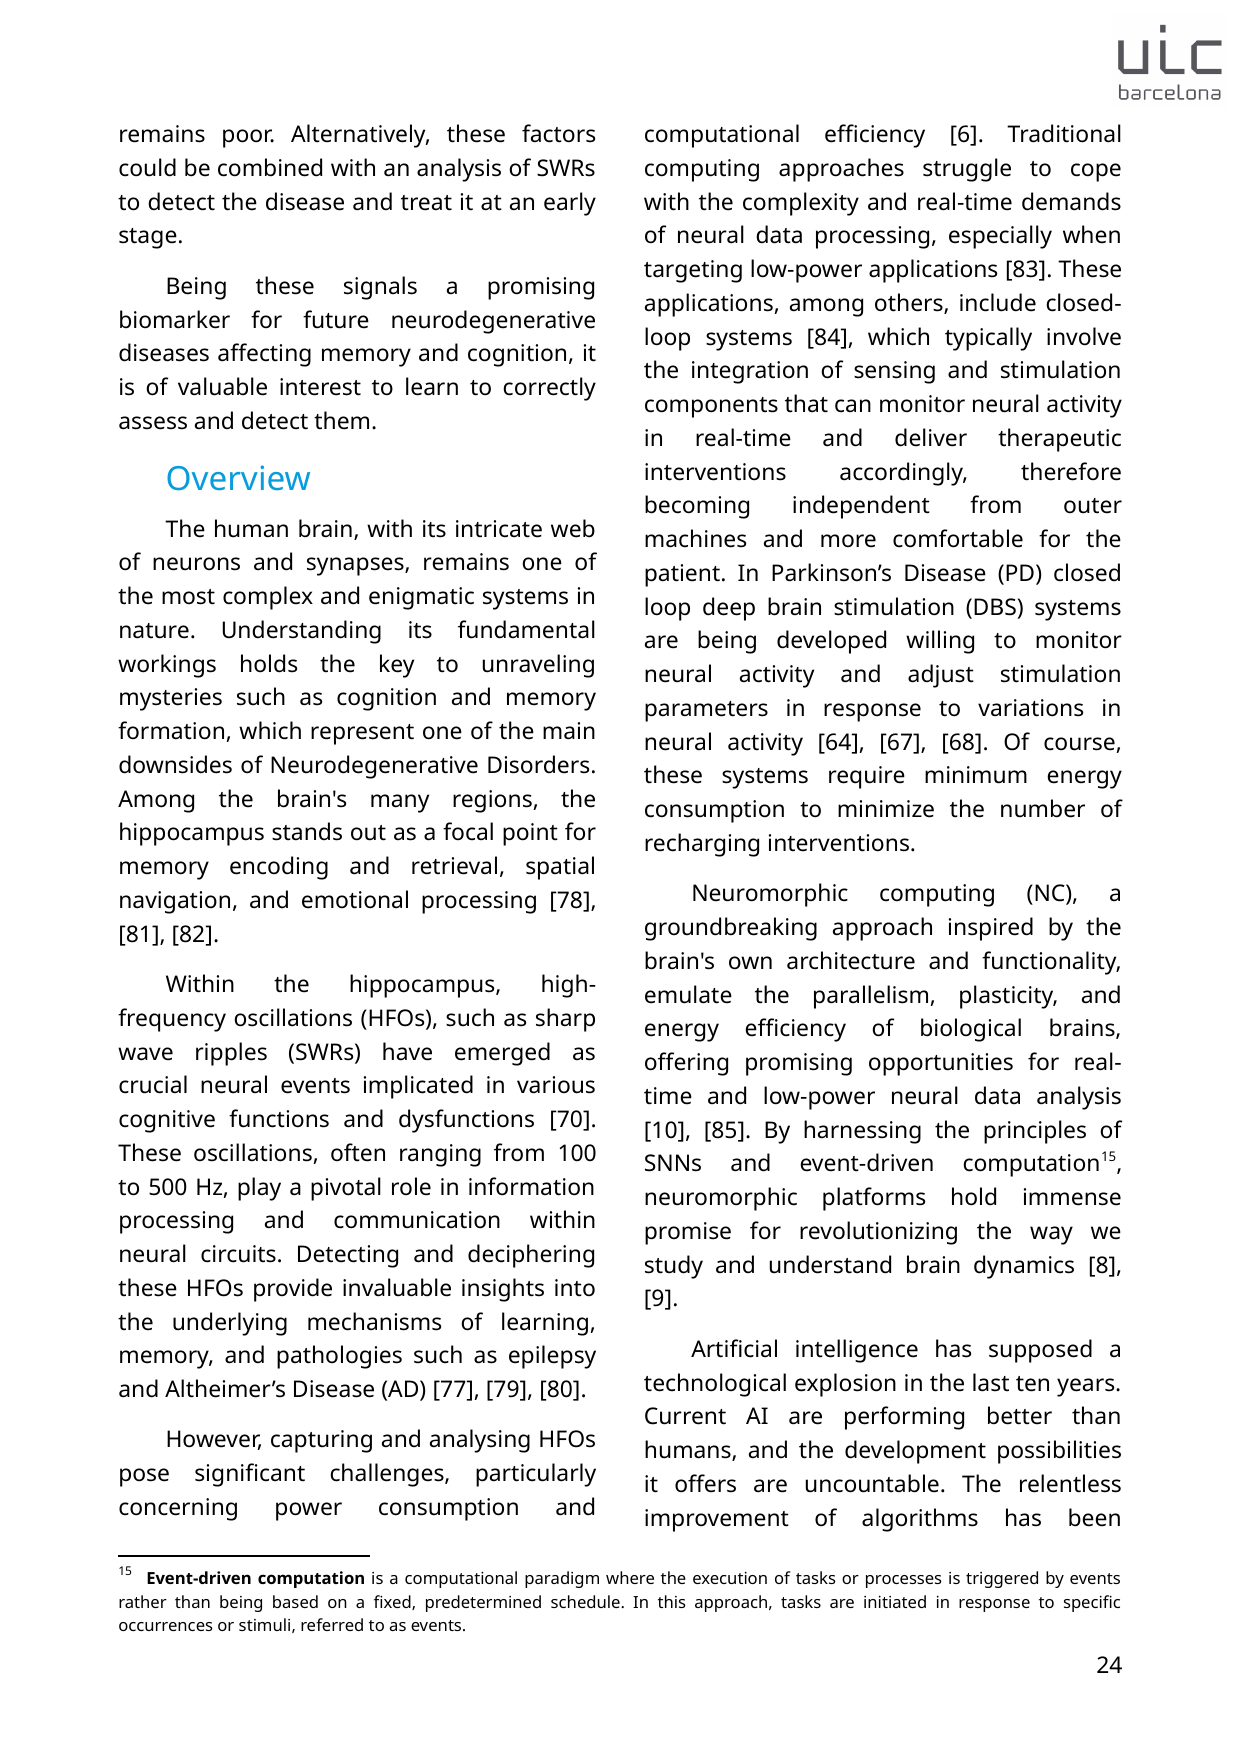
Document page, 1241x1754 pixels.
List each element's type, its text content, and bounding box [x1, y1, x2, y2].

text Neuromorphic computing (NC), a groundbreaking approach inspired by the brain's own architecture and functionality, emulate the parallelism, plasticity, and energy efficiency of biological brains, offering promising opportunities for real-time and low-power neural data analysis . By harnessing the principles of SNNs and event-driven computation, neuromorphic platforms hold immense promise for revolutionizing the way we study and understand brain dynamics . [644, 877, 1122, 1313]
text Being these signals a promising biomarker for future neurodegenerative diseases affecting memory and cognition, it is of valuable interest to learn to correctly assess and detect them. [118, 270, 596, 436]
text However, capturing and analysing HFOs pose significant challenges, particularly concerning power consumption and computational efficiency . Traditional computing approaches struggle to cope with the complexity and real-time demands of neural data processing, especially when targeting low-power applications . These applications, among others, include closed-loop systems , which typically involve the integration of sensing and stimulation components that can monitor neural activity in real-time and deliver therapeutic interventions accordingly, therefore becoming independent from outer machines and more comfortable for the patient. In Parkinson’s Disease (PD) closed loop deep brain stimulation (DBS) systems are being developed willing to monitor neural activity and adjust stimulation parameters in response to variations in neural activity . Of course, these systems require minimum energy consumption to minimize the number of recharging interventions. [644, 118, 1122, 858]
text Within the hippocampus, high-frequency oscillations (HFOs), such as sharp wave ripples (SWRs) have emerged as crucial neural events implicated in various cognitive functions and dysfunctions . These oscillations, often ranging from 100 to 500 Hz, play a pivotal role in information processing and communication within neural circuits. Detecting and deciphering these HFOs provide invaluable insights into the underlying mechanisms of learning, memory, and pathologies such as epilepsy and Altheimer’s Disease (AD) . [118, 968, 596, 1404]
text The human brain, with its intricate web of neurons and synapses, remains one of the most complex and enigmatic systems in nature. Understanding its fundamental workings holds the key to unraveling mysteries such as cognition and memory formation, which represent one of the main downsides of Neurodegenerative Disorders. Among the brain's many regions, the hippocampus stands out as a focal point for memory encoding and retrieval, spatial navigation, and emotional processing . [118, 512, 596, 949]
subtitle Overview [118, 455, 596, 501]
picture [1110, 11, 1229, 110]
